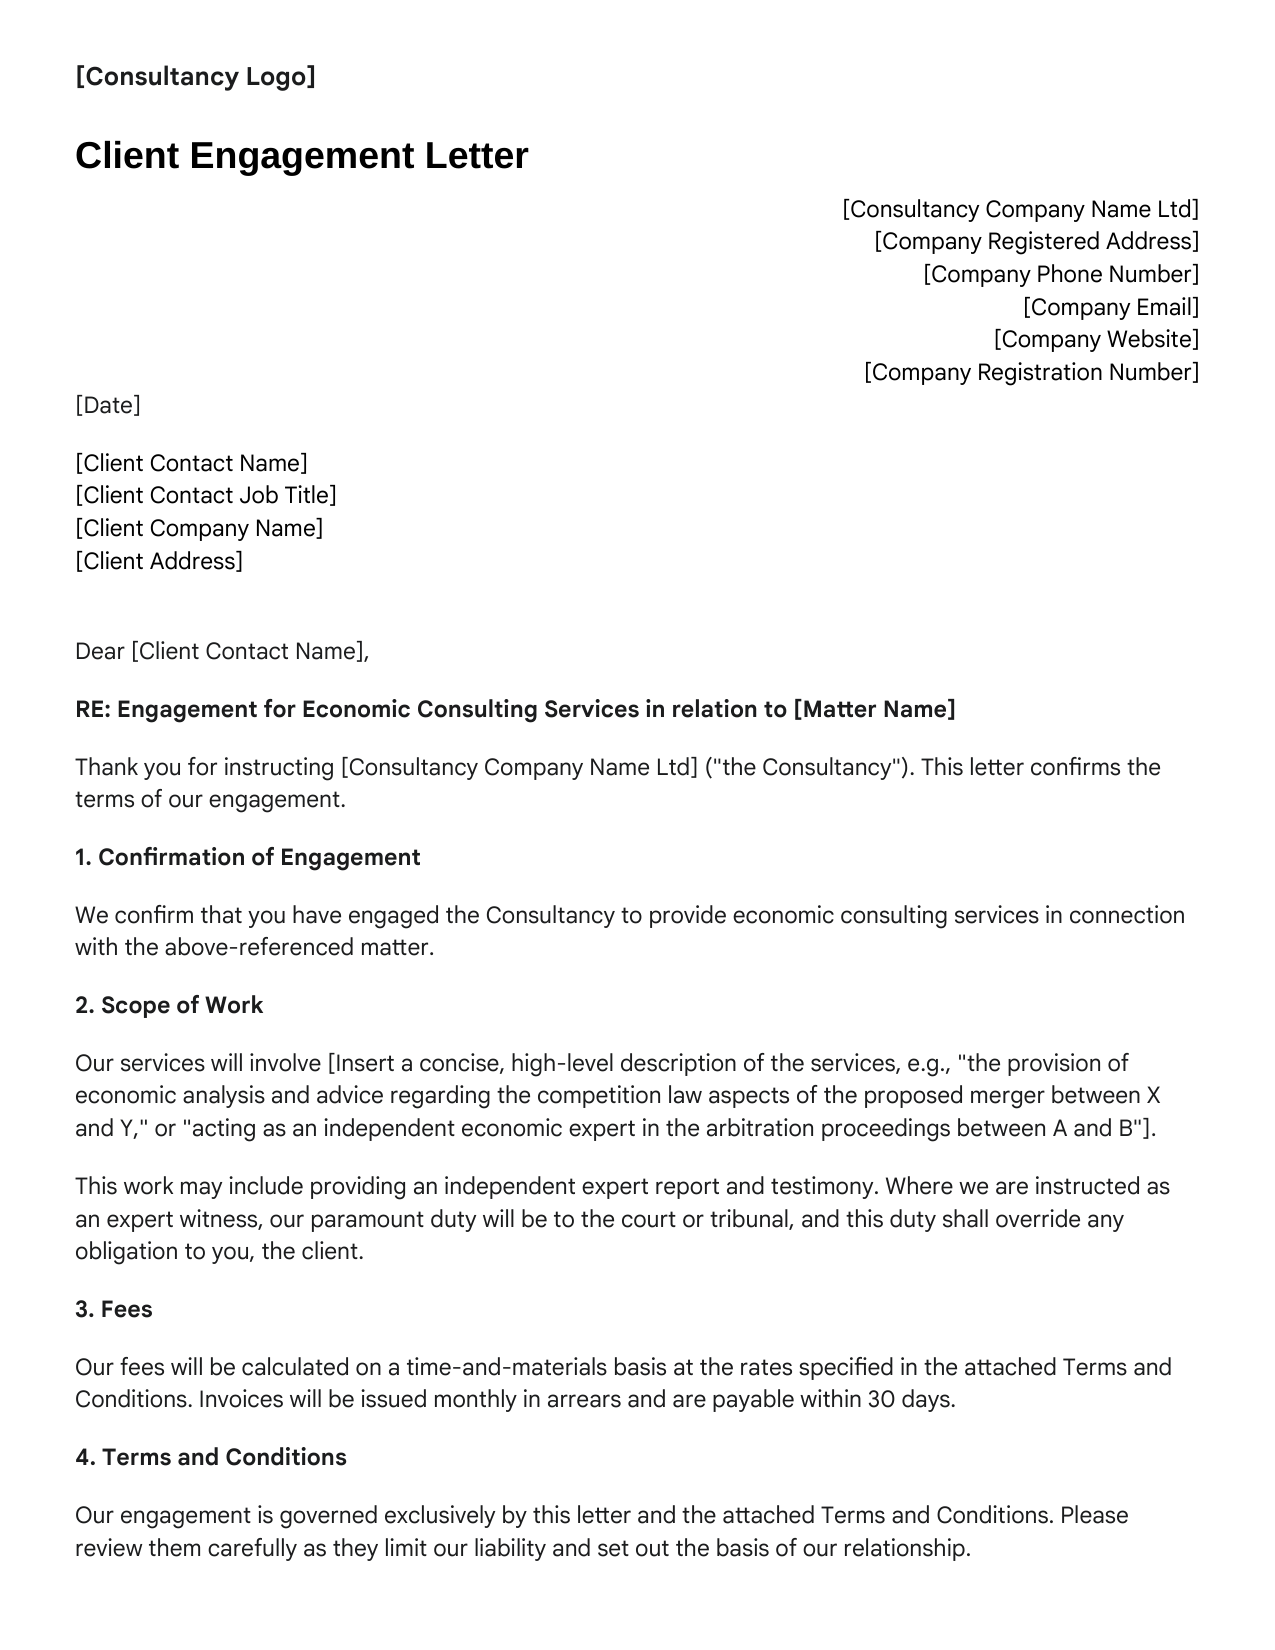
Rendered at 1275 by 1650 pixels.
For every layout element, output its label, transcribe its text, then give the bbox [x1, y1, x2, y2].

text 3. Fees [75, 1295, 1200, 1324]
text [Client Contact Name] [75, 449, 1200, 477]
text [Company Phone Number] [75, 260, 1200, 289]
text Our fees will be calculated on a time-and-materials basis at the rates specified in the attached Terms and Conditions. Invoices will be issued monthly in arrears and are payable within 30 days. [75, 1353, 1200, 1414]
text [Client Contact Job Title] [75, 481, 1200, 510]
text [Company Website] [75, 326, 1200, 354]
text 2. Scope of Work [75, 991, 1200, 1020]
text Our engagement is governed exclusively by this letter and the attached Terms and Conditions. Please review them carefully as they limit our liability and set out the basis of our relationship. [75, 1501, 1200, 1562]
text RE: Engagement for Economic Consulting Services in relation to [Matter Name] [75, 695, 1200, 724]
text [Company Email] [75, 293, 1200, 322]
text [Client Company Name] [75, 514, 1200, 543]
text [Client Address] [75, 547, 1200, 576]
text We confirm that you have engaged the Consultancy to provide economic consulting services in connection with the above-referenced matter. [75, 901, 1200, 962]
text 1. Confirmation of Engagement [75, 843, 1200, 872]
text [Company Registered Address] [75, 227, 1200, 256]
text This work may include providing an independent expert report and testimony. Where we are instructed as an expert witness, our paramount duty will be to the court or tribunal, and this duty shall override any obligation to you, the client. [75, 1172, 1200, 1266]
text [Date] [75, 391, 1200, 420]
text Thank you for instructing [Consultancy Company Name Ltd] ("the Consultancy"). This letter confirms the terms of our engagement. [75, 753, 1200, 814]
text Dear [Client Contact Name], [75, 637, 1200, 666]
text 4. Terms and Conditions [75, 1443, 1200, 1472]
text [Consultancy Company Name Ltd] [75, 195, 1200, 223]
subtitle Client Engagement Letter [75, 133, 1200, 176]
text Our services will involve [Insert a concise, high-level description of the services, e.g., "the provision of economic analysis and advice regarding the competition law aspects of the proposed merger between X and Y," or "acting as an independent economic expert in the arbitration proceedings between A and B"]. [75, 1049, 1200, 1143]
text [Company Registration Number] [75, 358, 1200, 387]
